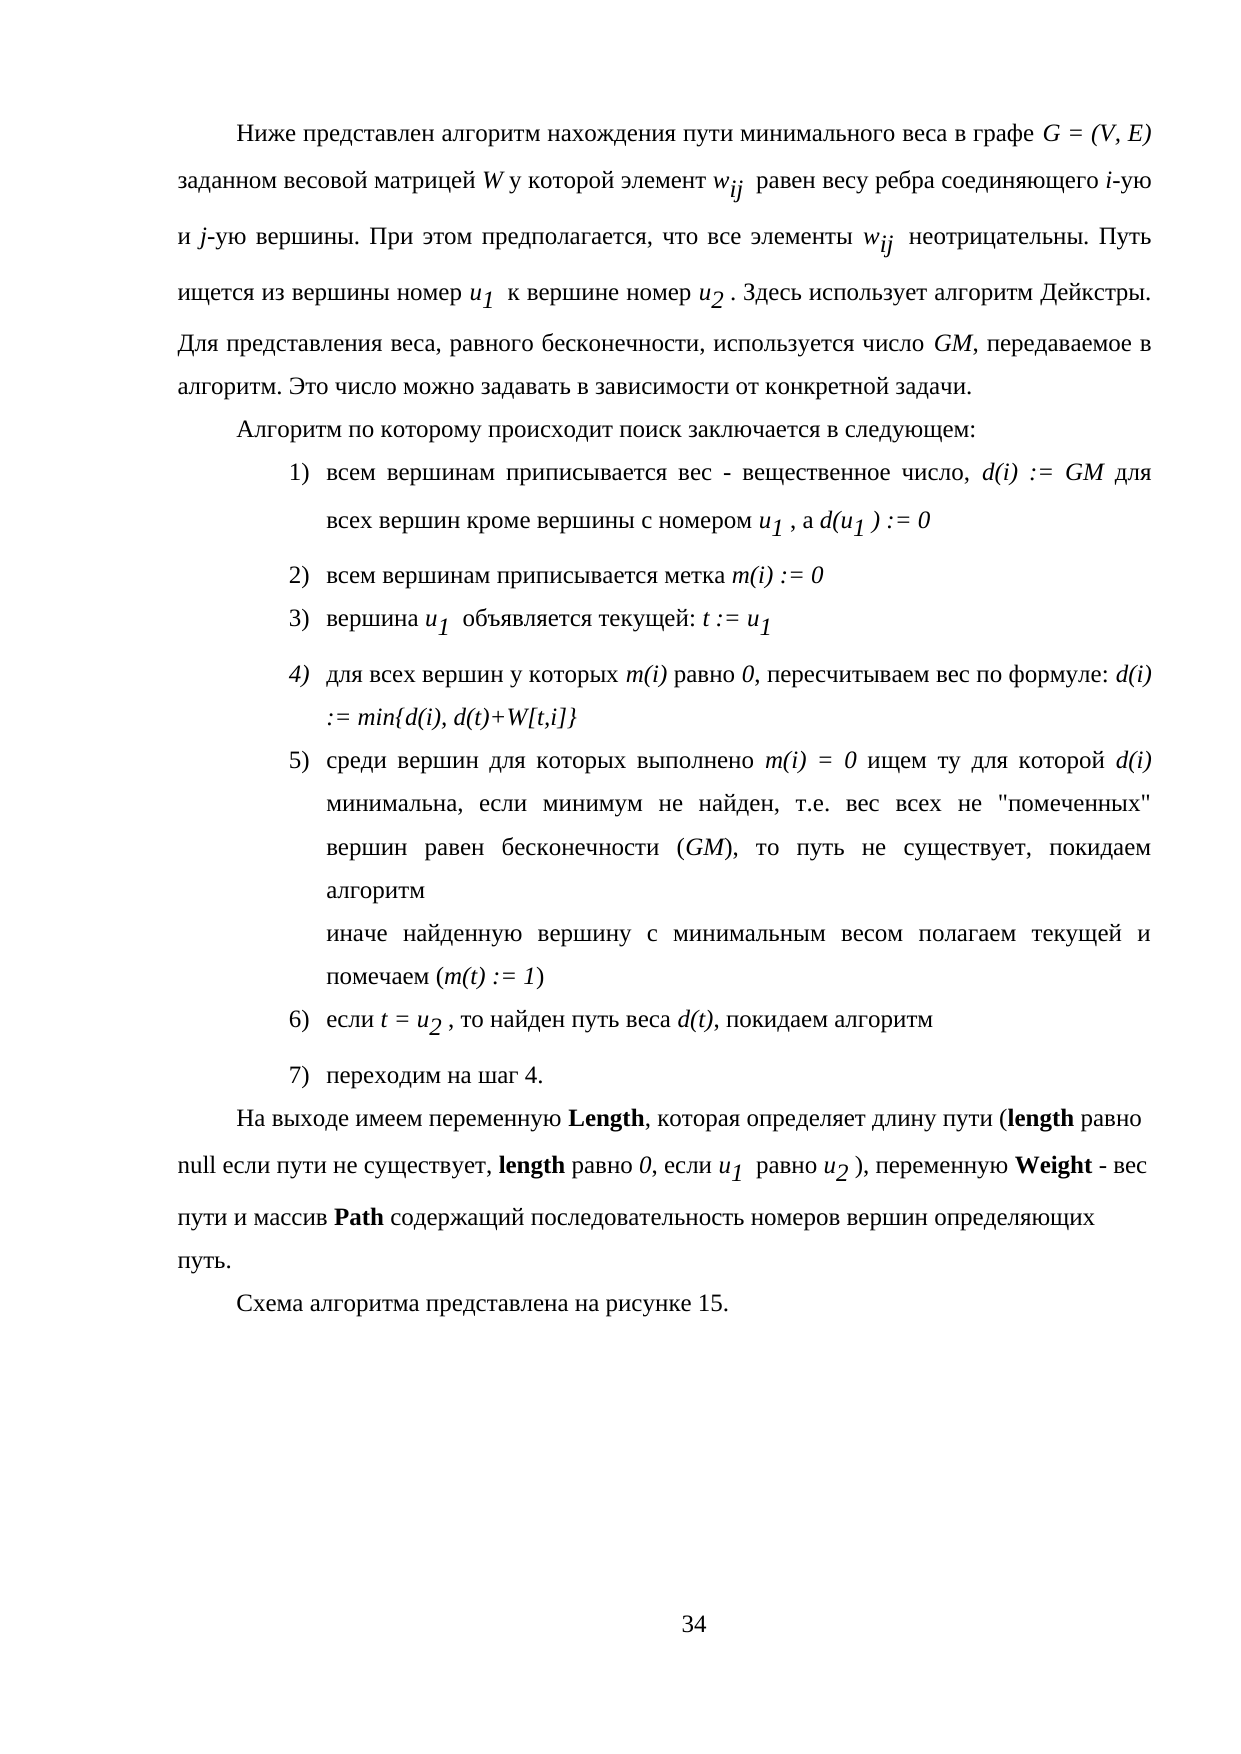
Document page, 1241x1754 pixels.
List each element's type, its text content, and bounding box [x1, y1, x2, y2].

text Ниже представлен алгоритм нахождения пути минимального веса в графе G = (V, E) заданном весовой матрицей W у которой элемент wij равен весу ребра соединяющего i-ую и j-ую вершины. При этом предполагается, что все элементы wij неотрицательны. Путь ищется из вершины номер u1 к вершине номер u2 . Здесь использует алгоритм Дейкстры. Для представления веса, равного бесконечности, используется число GM, передаваемое в алгоритм. Это число можно задавать в зависимости от конкретной задачи. [177, 118, 1152, 400]
text Алгоритм по которому происходит поиск заключается в следующем: [177, 414, 1152, 443]
list для всех вершин у которых m(i) равно 0, пересчитываем вес по формуле: d(i) := min{d(i), d(t)+W[t,i]} [288, 659, 1152, 731]
text На выходе имеем переменную Length, которая определяет длину пути (length равно null если пути не существует, length равно 0, если u1 равно u2 ), переменную Weight - вес пути и массив Path содержащий последовательность номеров вершин определяющих путь. [177, 1103, 1152, 1273]
list иначе найденную вершину c минимальным весом полагаем текущей и помечаем (m(t) := 1) [326, 918, 1152, 990]
text Схема алгоритма представлена на рисунке 15. [177, 1288, 1152, 1317]
list всем веpшинам пpиписывается метка m(i) := 0 [288, 560, 1152, 589]
list среди вершин для которых выполнено m(i) = 0 ищем ту для которой d(i) минимальна, если минимум не найден, т.е. вес всех не "помеченных" вершин равен бесконечности (GM), то путь не существует, покидаем алгоритм [288, 745, 1152, 903]
list всем веpшинам пpиписывается вес - вещественное число, d(i) := GM для всех вершин кроме вершины с номером u1 , а d(u1 ) := 0 [288, 457, 1152, 542]
list если t = u2 , то найден путь веса d(t), покидаем алгоритм [288, 1004, 1152, 1041]
list вершина u1 объявляется текущей: t := u1 [288, 603, 1152, 641]
list переходим на шаг 4. [288, 1060, 1152, 1088]
